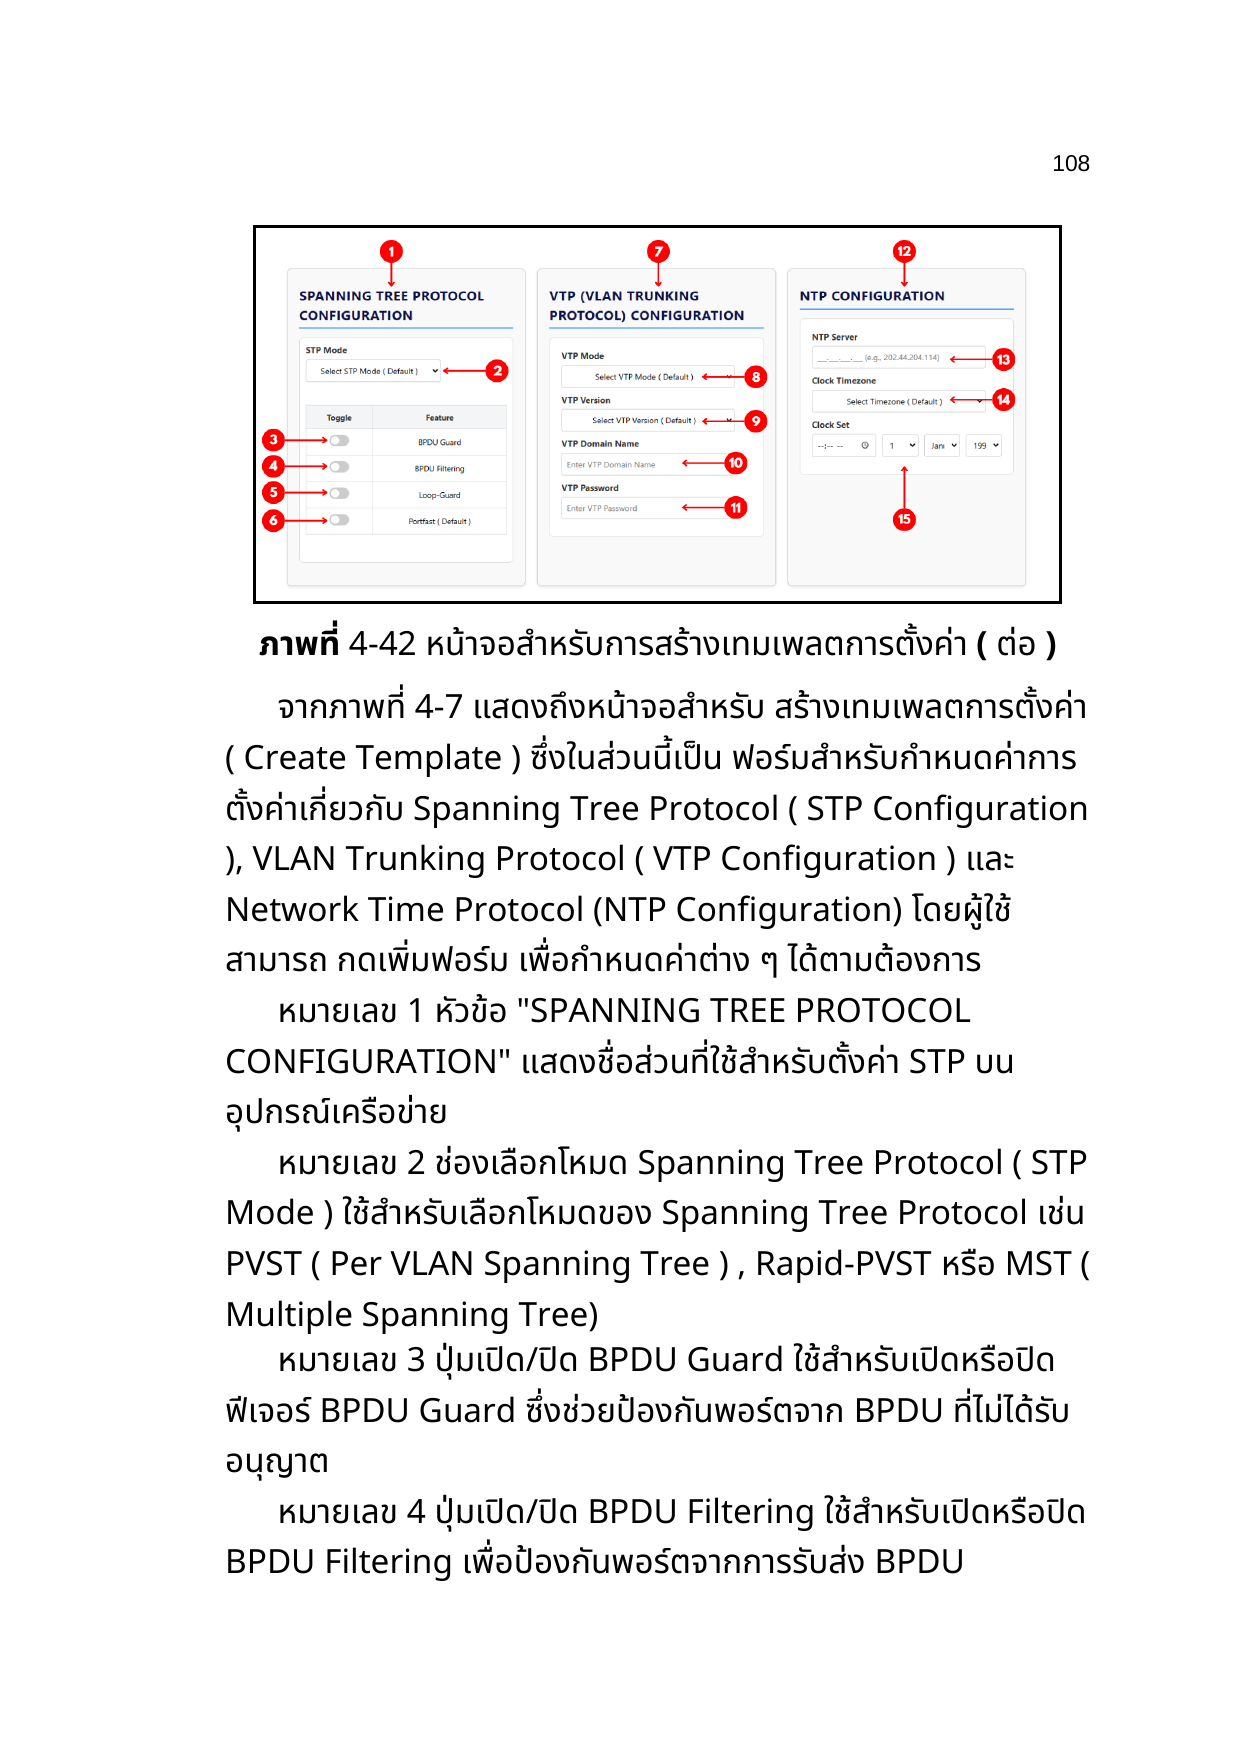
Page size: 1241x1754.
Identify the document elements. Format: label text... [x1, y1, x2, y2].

text หมายเลข 4 ปุ่มเปิด/ปิด BPDU Filtering ใช้สำหรับเปิดหรือปิด BPDU Filtering เพื่อป้องกันพอร์ตจากการรับส่ง BPDU [225, 1487, 1090, 1589]
text หมายเลข 2 ช่องเลือกโหมด Spanning Tree Protocol ( STP Mode ) ใช้สำหรับเลือกโหมดของ Spanning Tree Protocol เช่น PVST ( Per VLAN Spanning Tree ) , Rapid-PVST หรือ MST ( Multiple Spanning Tree) [225, 1138, 1090, 1336]
picture [256, 228, 1059, 601]
text หมายเลข 1 หัวข้อ "SPANNING TREE PROTOCOL CONFIGURATION" แสดงชื่อส่วนที่ใช้สำหรับตั้งค่า STP บนอุปกรณ์เครือข่าย [225, 987, 1090, 1138]
text จากภาพที่ 4-7 แสดงถึงหน้าจอสำหรับ สร้างเทมเพลตการตั้งค่า ( Create Template ) ซึ่งในส่วนนี้เป็น ฟอร์มสำหรับกำหนดค่าการตั้งค่าเกี่ยวกับ Spanning Tree Protocol ( STP Configuration ), VLAN Trunking Protocol ( VTP Configuration ) และ Network Time Protocol (NTP Configuration) โดยผู้ใช้สามารถ กดเพิ่มฟอร์ม เพื่อกำหนดค่าต่าง ๆ ได้ตามต้องการ [225, 683, 1090, 987]
text หมายเลข 3 ปุ่มเปิด/ปิด BPDU Guard ใช้สำหรับเปิดหรือปิดฟีเจอร์ BPDU Guard ซึ่งช่วยป้องกันพอร์ตจาก BPDU ที่ไม่ได้รับอนุญาต [225, 1336, 1090, 1487]
